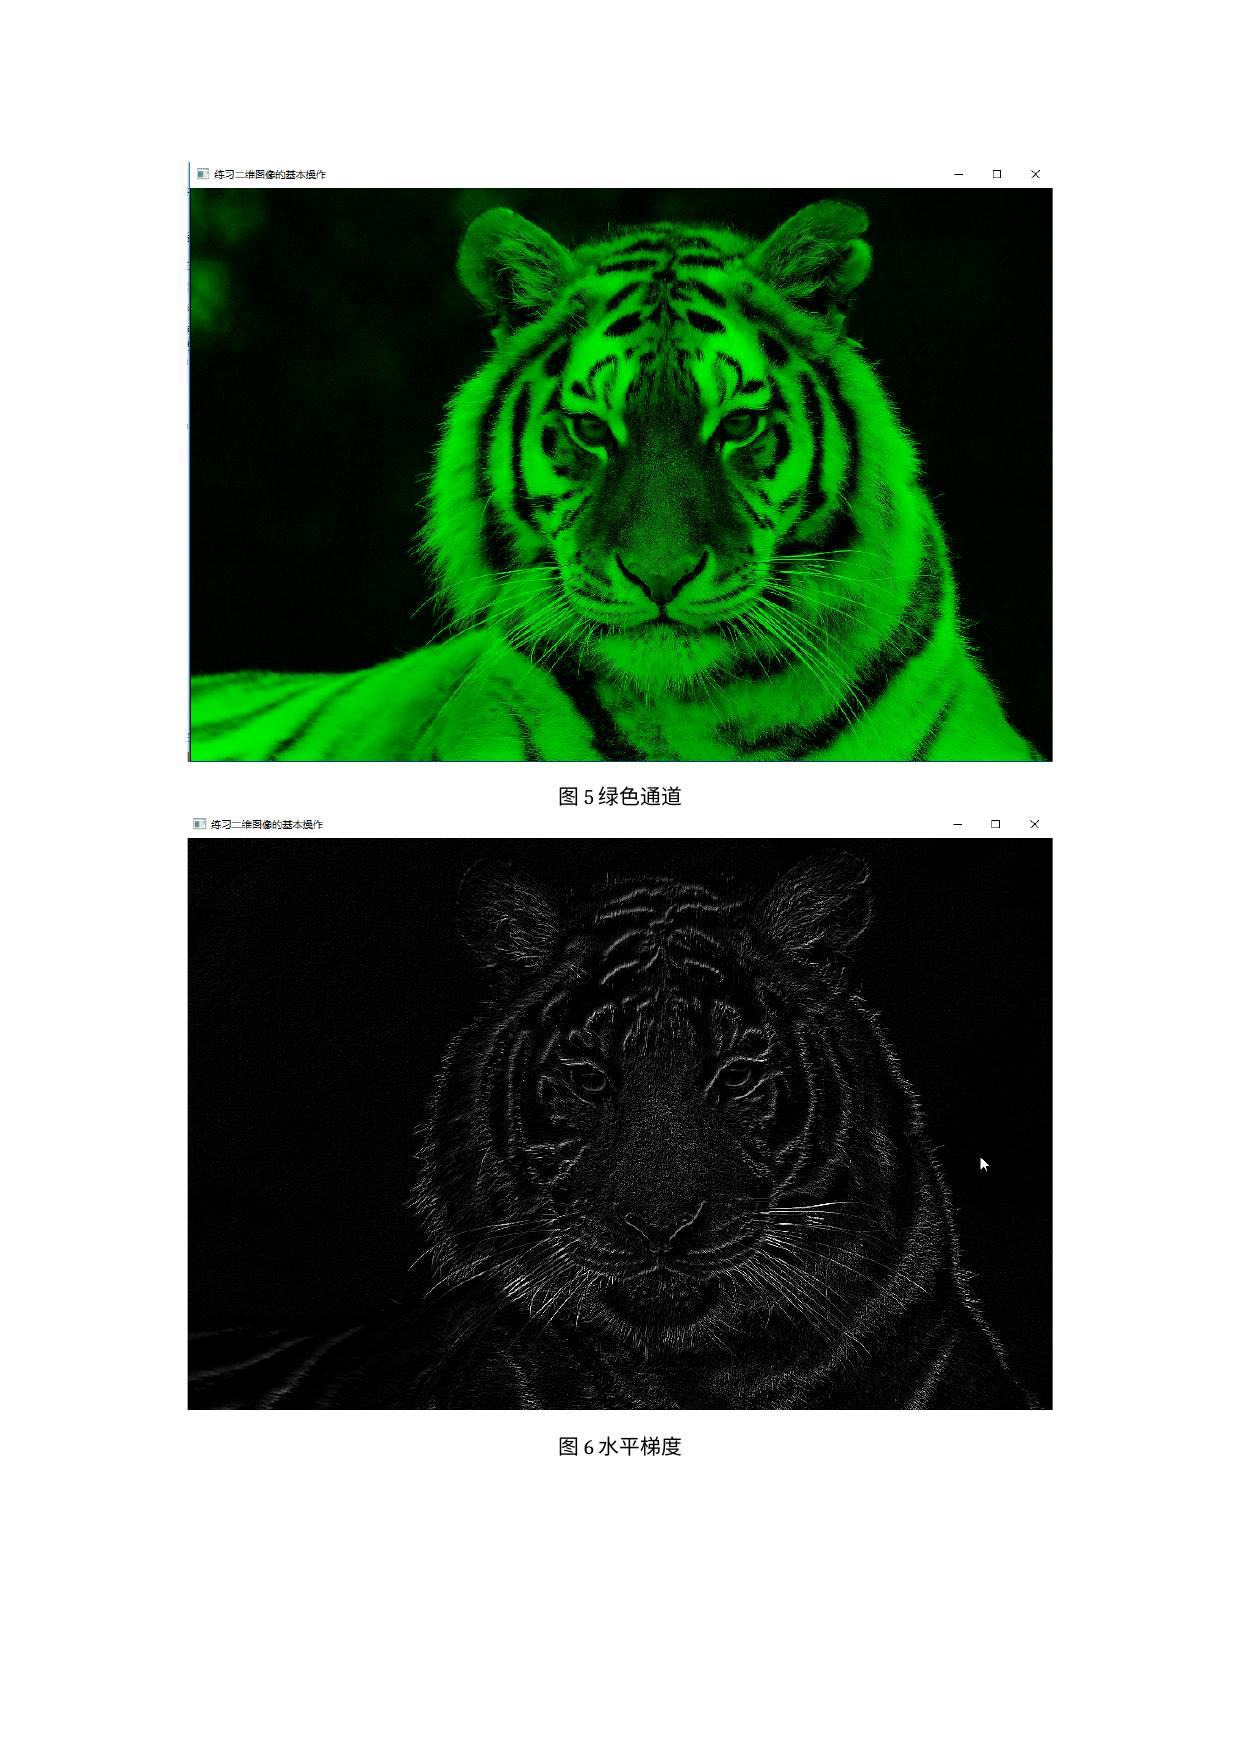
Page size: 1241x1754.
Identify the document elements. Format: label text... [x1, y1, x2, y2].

picture [187, 812, 1053, 1410]
text 图 6 水平梯度 [187, 1429, 1053, 1462]
picture [187, 162, 1053, 762]
text 图 5 绿色通道 [187, 779, 1053, 812]
